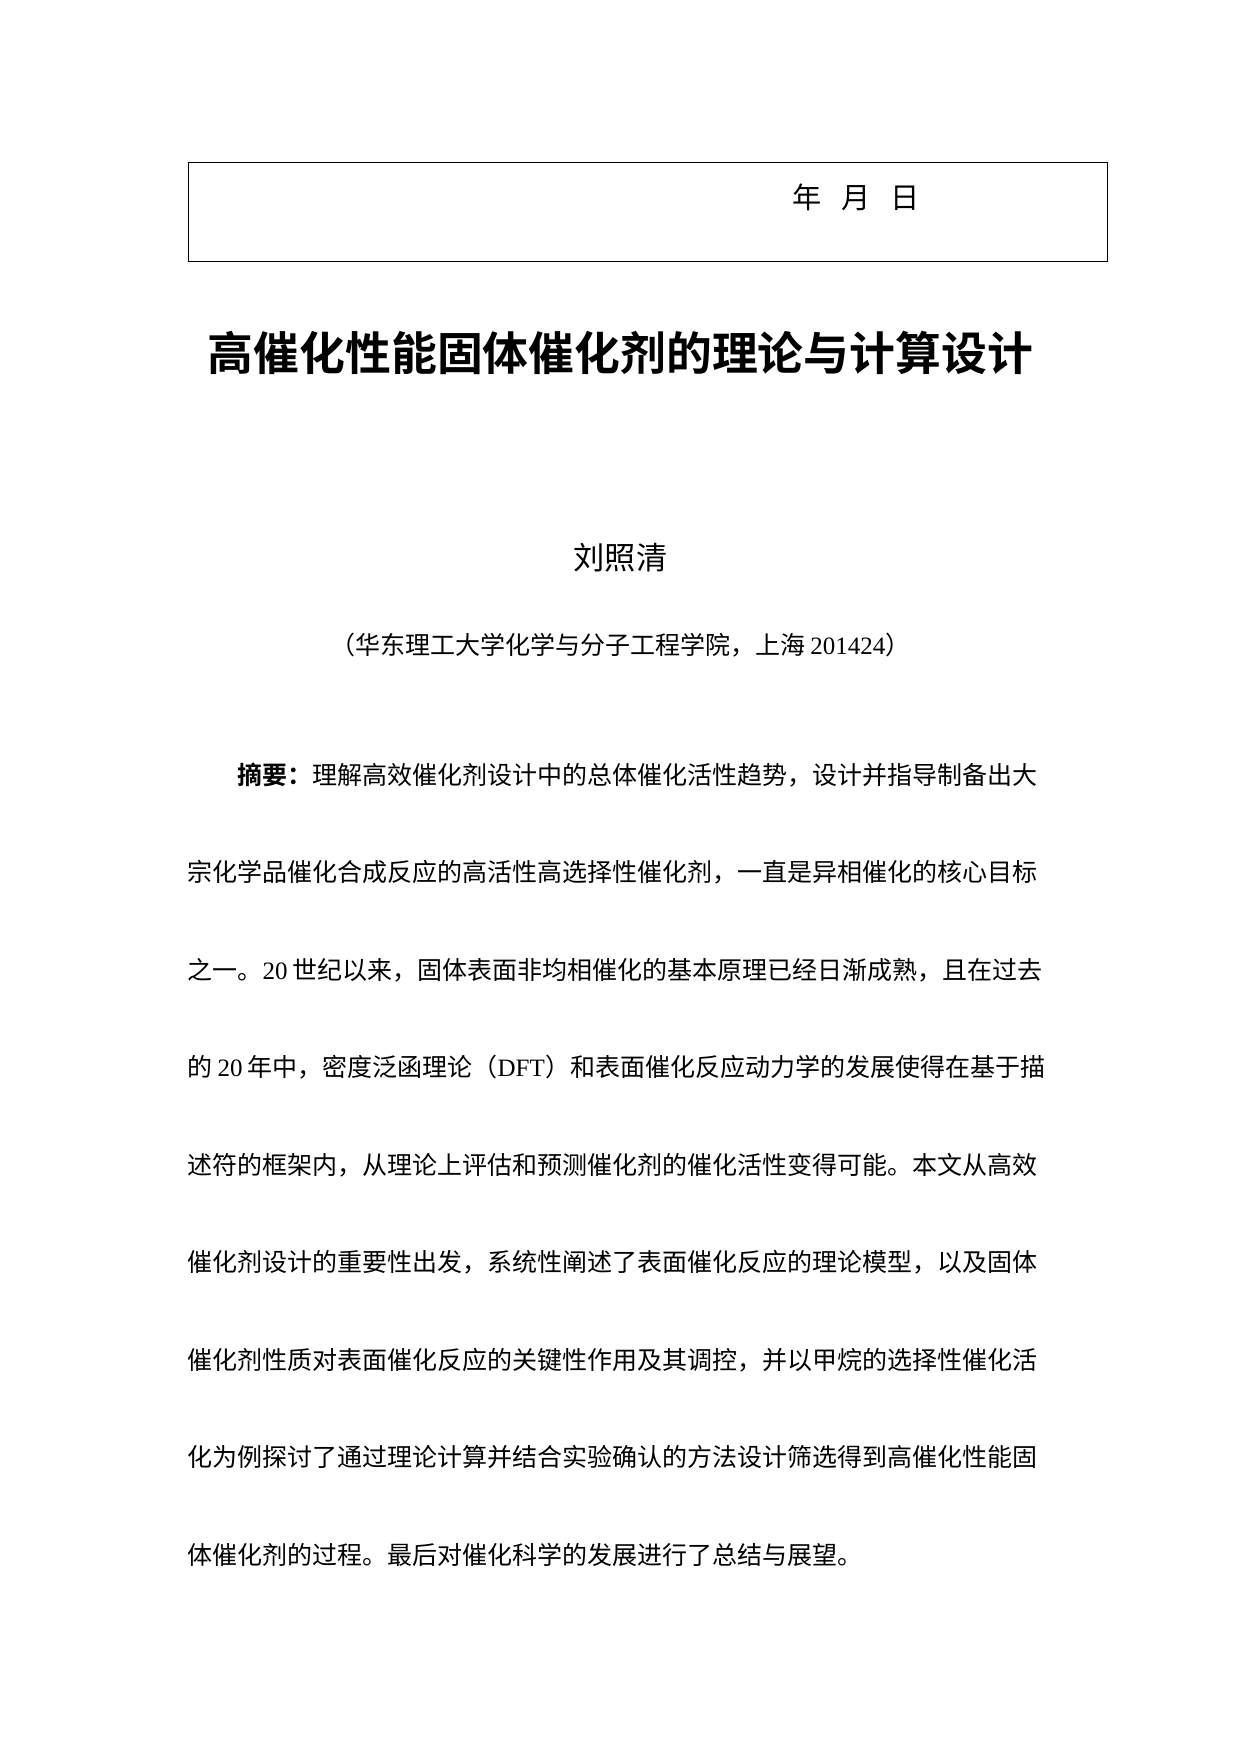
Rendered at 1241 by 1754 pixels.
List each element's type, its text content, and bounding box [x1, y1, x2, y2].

table_cell 教师评语： 教师签字： 年 月 日 [189, 163, 1107, 261]
text 高催化性能固体催化剂的理论与计算设计 [187, 301, 1053, 399]
list 摘要：理解高效催化剂设计中的总体催化活性趋势，设计并指导制备出大宗化学品催化合成反应的高活性高选择性催化剂，一直是异相催化的核心目标之一。20世纪以来，固体表面非均相催化的基本原理已经日渐成熟，且在过去的20年中，密度泛函理论（DFT）和表面催化反应动力学的发展使得在基于描述符的框架内，从理论上评估和预测催化剂的催化活性变得可能。本文从高效催化剂设计的重要性出发，系统性阐述了表面催化反应的理论模型，以及固体催化剂性质对表面催化反应的关键性作用及其调控，并以甲烷的选择性催化活化为例探讨了通过理论计算并结合实验确认的方法设计筛选得到高催化性能固体催化剂的过程。最后对催化科学的发展进行了总结与展望。 [187, 741, 1053, 1586]
text 刘照清 [187, 523, 1053, 588]
text （华东理工大学化学与分子工程学院，上海201424） [187, 611, 1053, 676]
